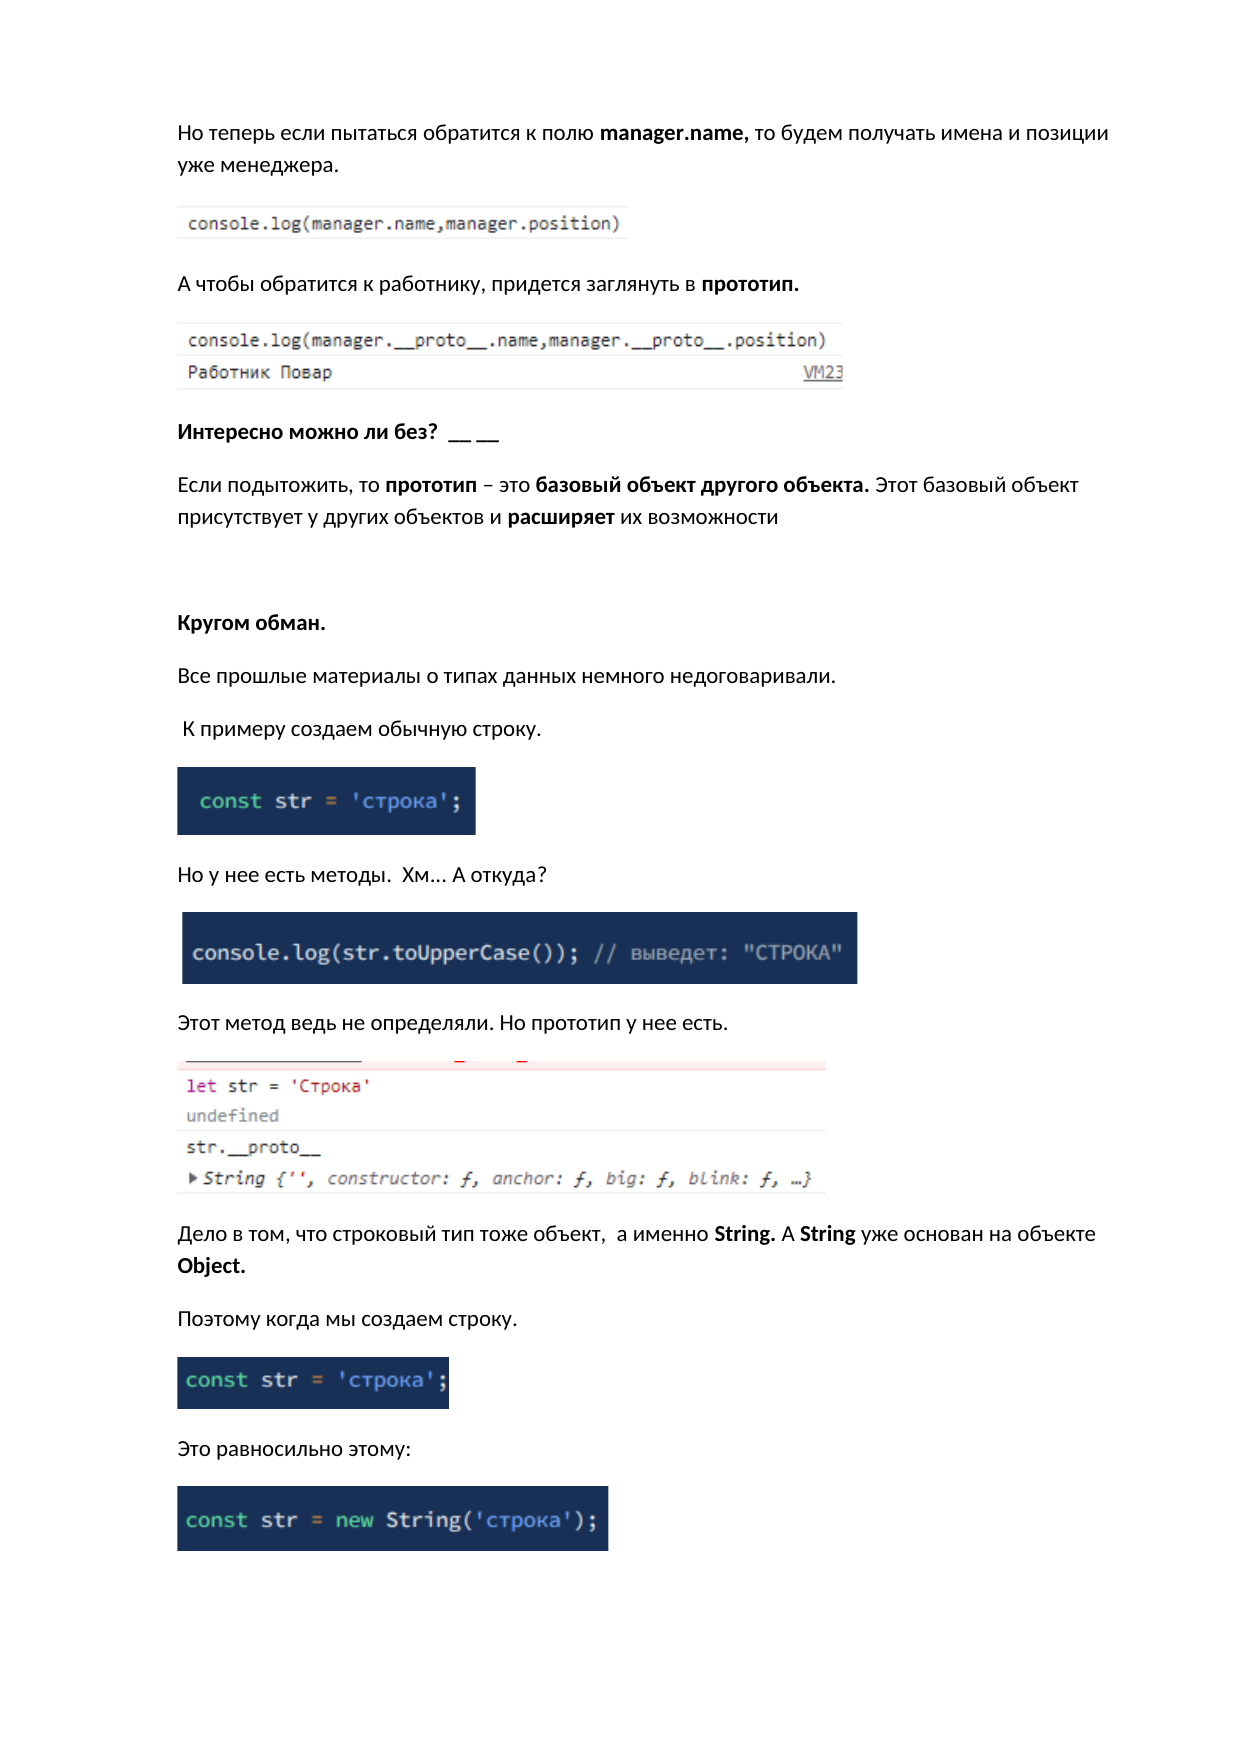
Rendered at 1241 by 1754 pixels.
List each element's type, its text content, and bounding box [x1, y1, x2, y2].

text А чтобы обратится к работнику, придется заглянуть в прототип. [177, 269, 1152, 297]
text Кругом обман. [177, 608, 1152, 637]
picture [182, 912, 858, 984]
text Но теперь если пытаться обратится к полю manager.name, то будем получать имена и позиции уже менеджера. [177, 118, 1152, 178]
text Поэтому когда мы создаем строку. [177, 1304, 1152, 1332]
text Этот метод ведь не определяли. Но прототип у нее есть. [177, 1008, 1152, 1036]
text Но у нее есть методы. Хм... А откуда? [177, 860, 1152, 888]
text К примеру создаем обычную строку. [177, 714, 1152, 743]
text Все прошлые материалы о типах данных немного недоговаривали. [177, 662, 1152, 689]
picture [177, 1486, 609, 1551]
text Дело в том, что строковый тип тоже объект, а именно String. А String уже основан на объекте Object. [177, 1219, 1152, 1279]
text Если подытожить, то прототип – это базовый объект другого объекта. Этот базовый объект присутствует у других объектов и расширяет их возможности [177, 470, 1152, 531]
picture [177, 1357, 449, 1409]
text Это равносильно этому: [177, 1434, 1152, 1462]
text Интересно можно ли без? __ __ [177, 417, 1152, 445]
picture [177, 203, 629, 244]
picture [177, 322, 843, 393]
picture [177, 1061, 826, 1194]
picture [177, 767, 476, 835]
